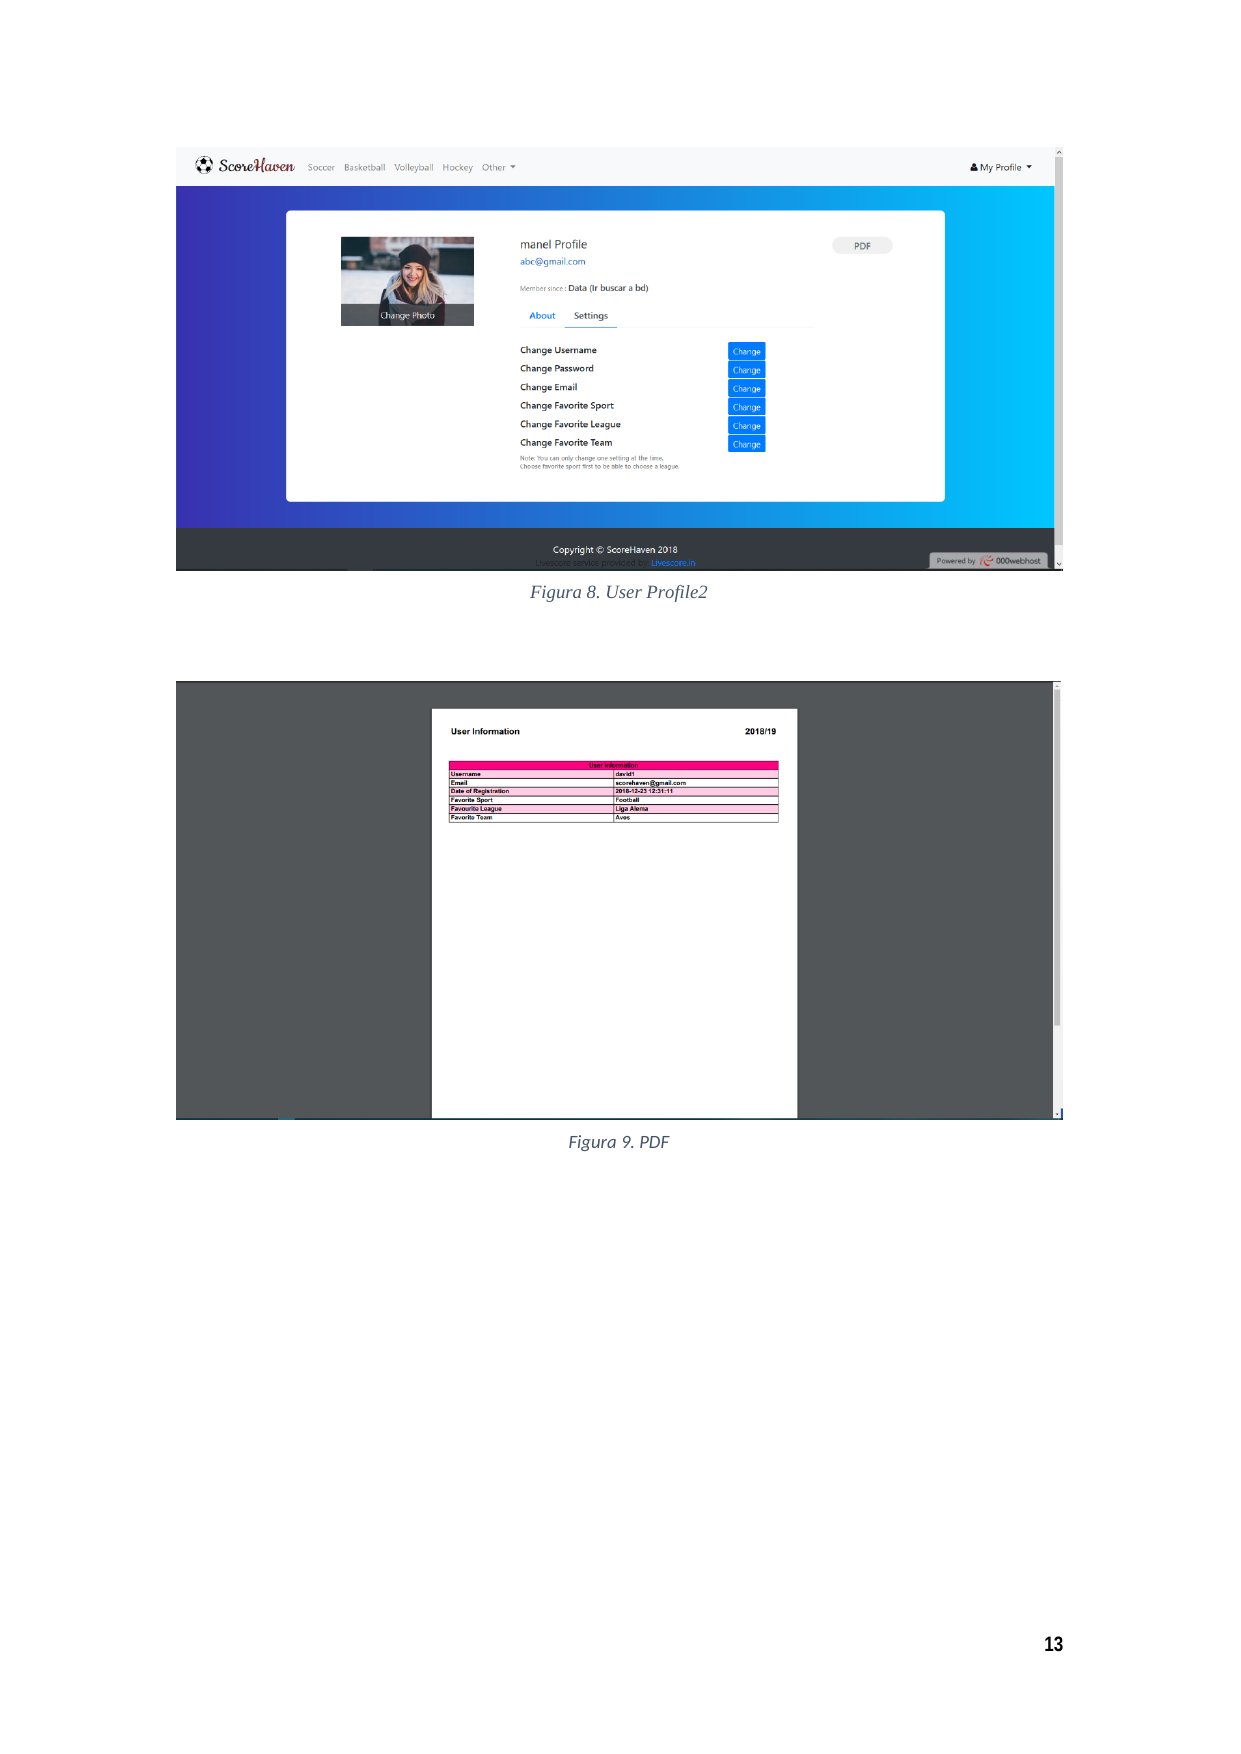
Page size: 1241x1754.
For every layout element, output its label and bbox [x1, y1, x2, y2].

picture [176, 147, 1063, 571]
picture [176, 681, 1063, 1120]
